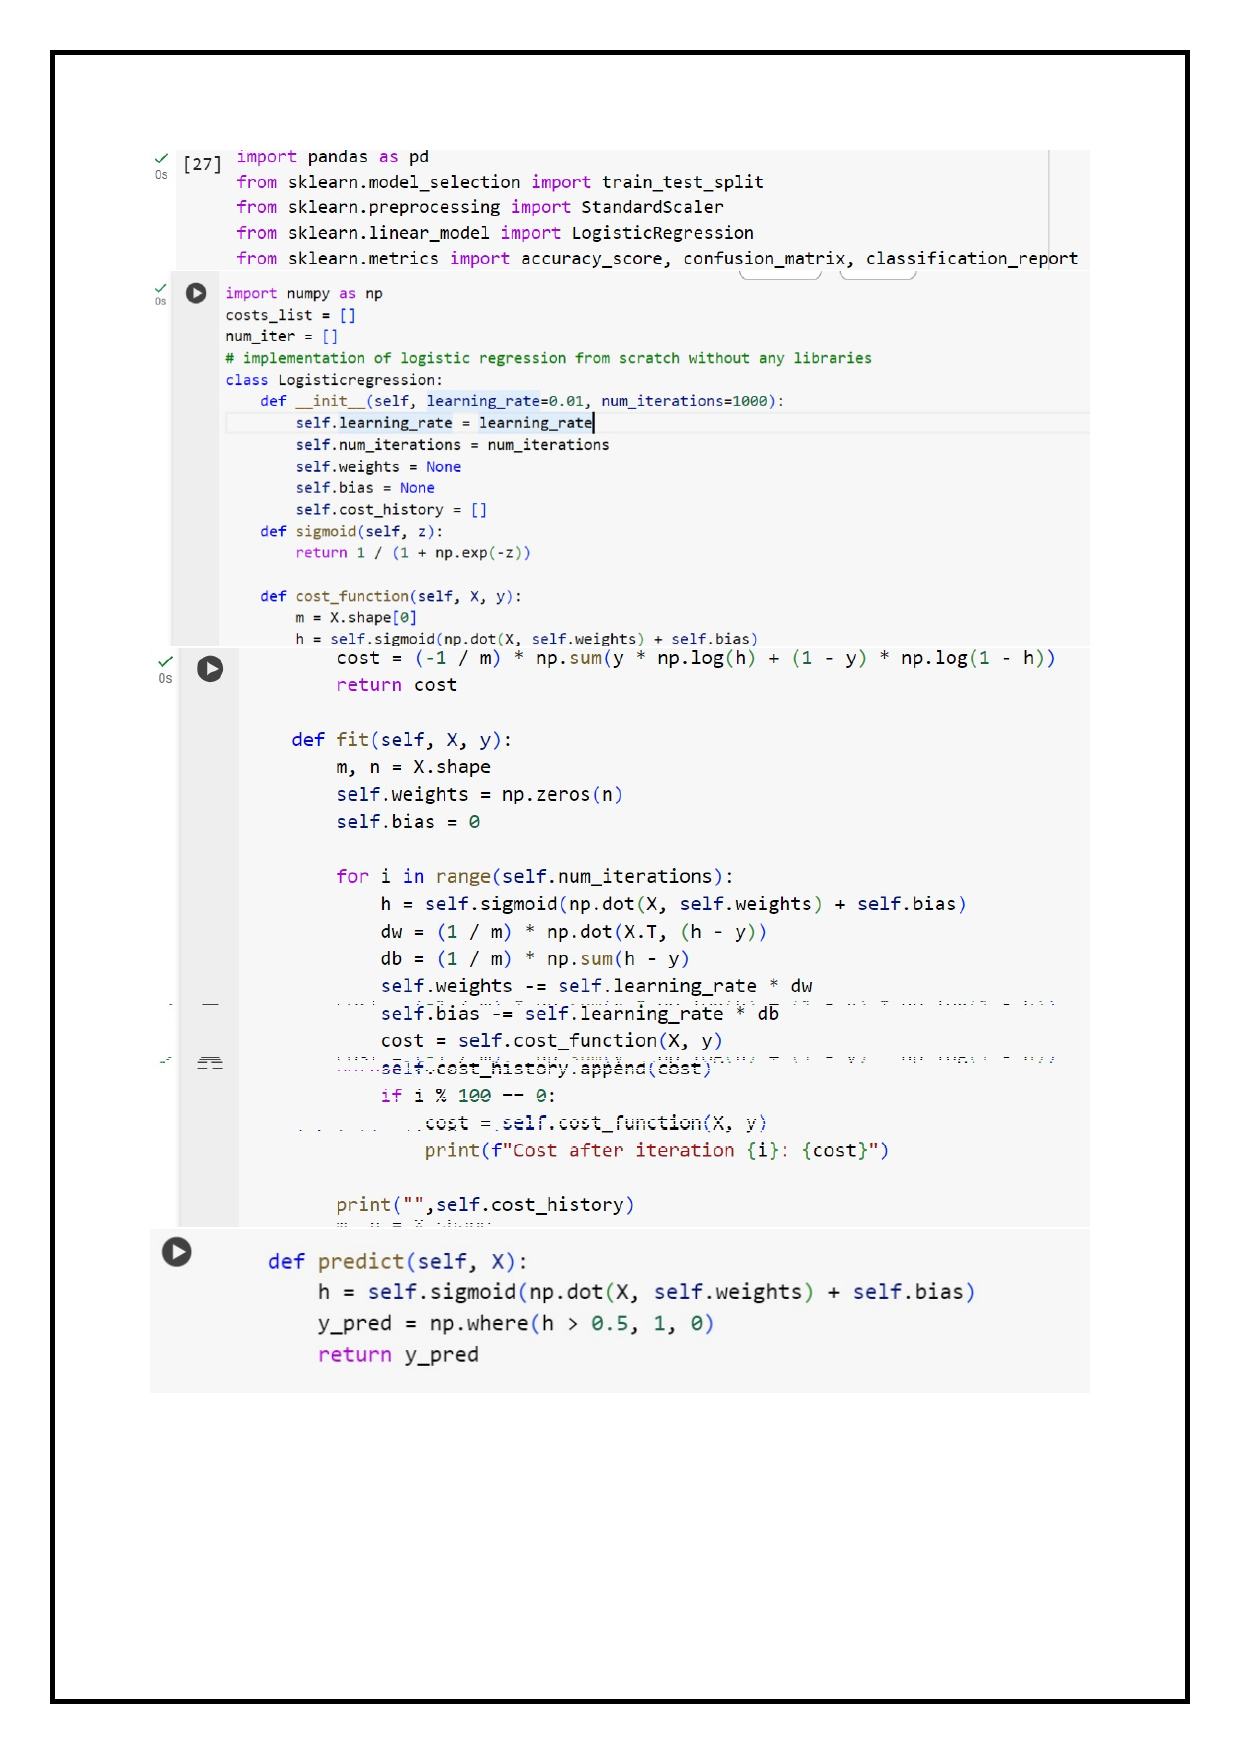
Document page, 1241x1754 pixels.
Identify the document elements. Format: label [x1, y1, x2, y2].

picture [150, 150, 1091, 270]
picture [150, 648, 1091, 1227]
picture [150, 271, 1091, 646]
picture [150, 1229, 1091, 1393]
